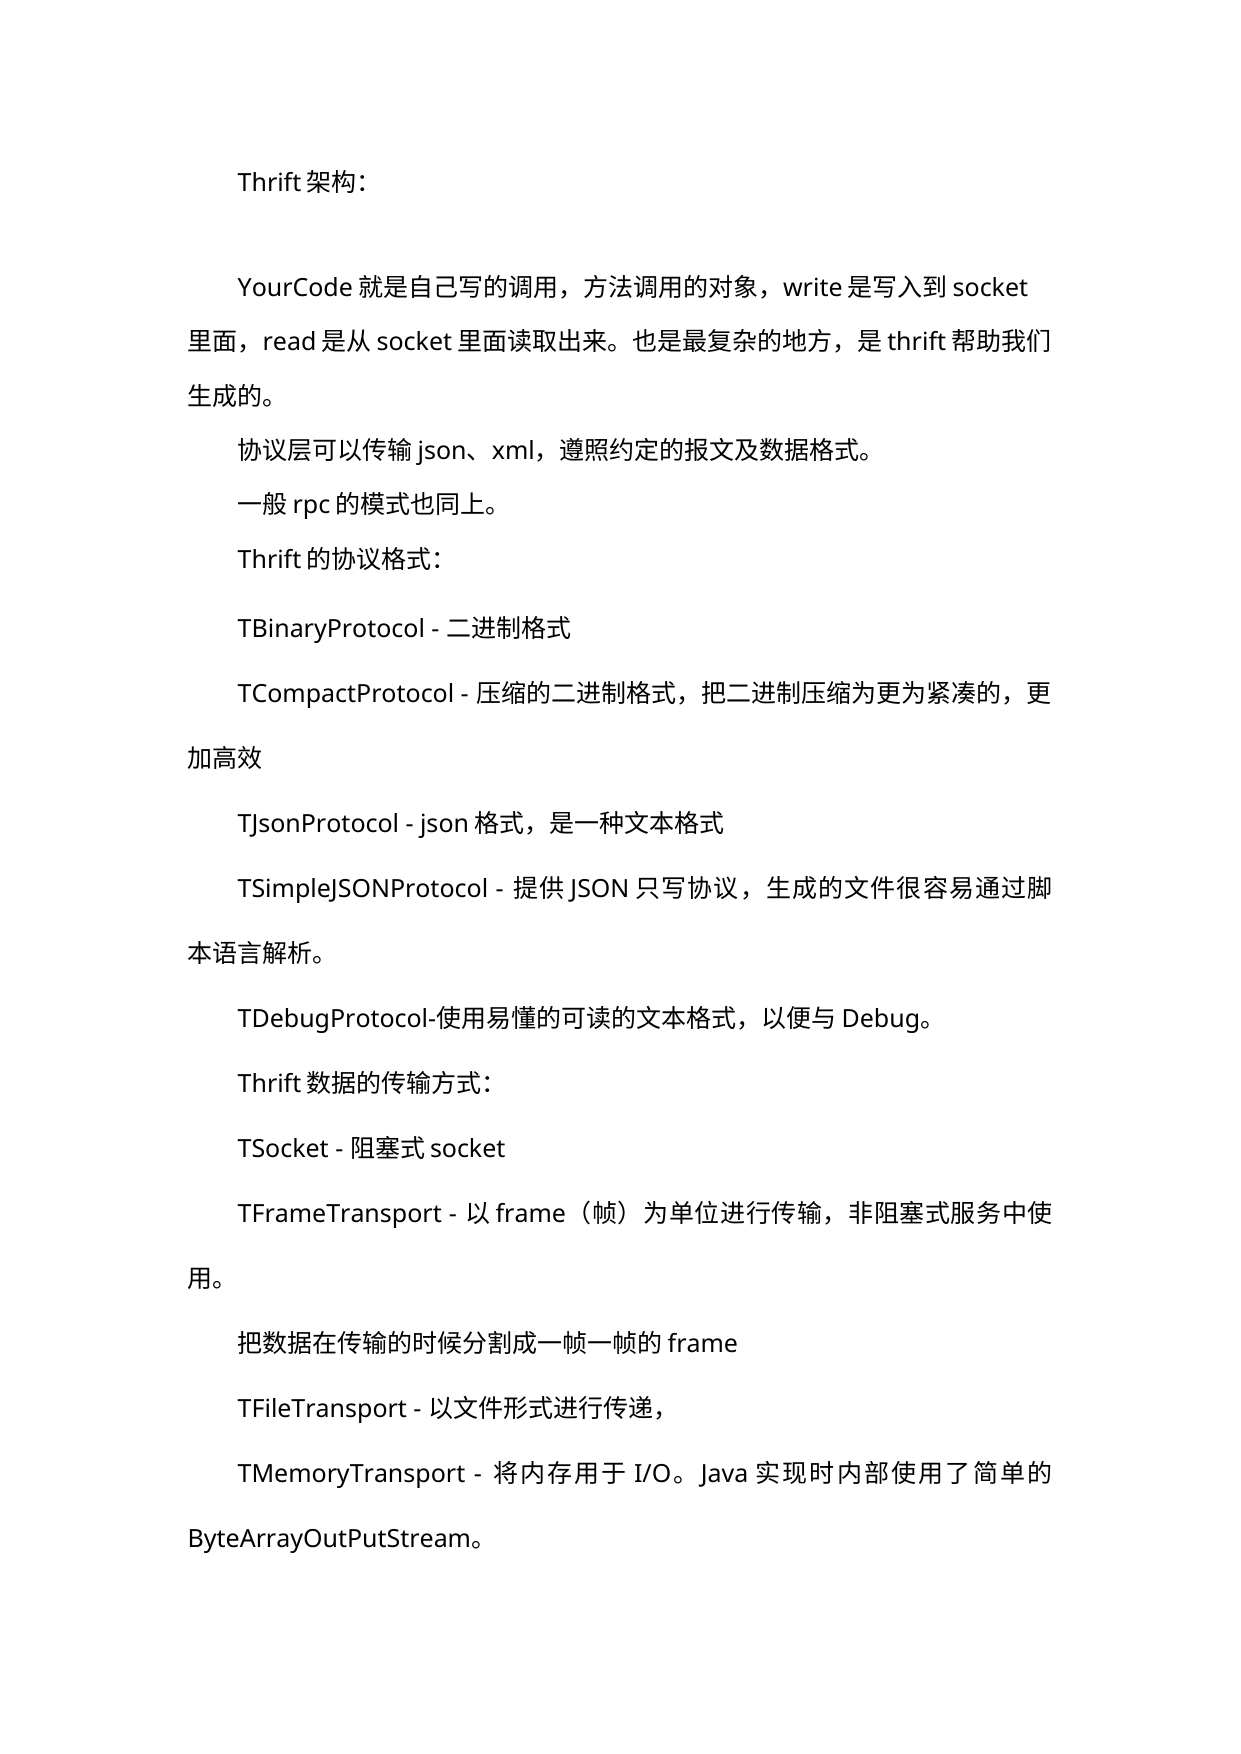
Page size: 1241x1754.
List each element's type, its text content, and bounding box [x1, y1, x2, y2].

text TFileTransport - 以文件形式进行传递， [187, 1374, 1053, 1439]
text 一般rpc的模式也同上。 [187, 485, 1053, 521]
text TSimpleJSONProtocol - 提供JSON只写协议，生成的文件很容易通过脚本语言解析。 [187, 854, 1053, 984]
text TMemoryTransport - 将内存用于I/O。Java实现时内部使用了简单的ByteArrayOutPutStream。 [187, 1439, 1053, 1569]
text TJsonProtocol - json格式，是一种文本格式 [187, 789, 1053, 854]
text Thrift的协议格式： [187, 539, 1053, 576]
text TFrameTransport - 以frame（帧）为单位进行传输，非阻塞式服务中使用。 [187, 1179, 1053, 1309]
text 把数据在传输的时候分割成一帧一帧的frame [187, 1309, 1053, 1374]
text TBinaryProtocol - 二进制格式 [187, 594, 1053, 659]
text 协议层可以传输json、xml，遵照约定的报文及数据格式。 [187, 431, 1053, 467]
text TCompactProtocol - 压缩的二进制格式，把二进制压缩为更为紧凑的，更加高效 [187, 659, 1053, 789]
text Thrift数据的传输方式： [187, 1049, 1053, 1114]
text TDebugProtocol-使用易懂的可读的文本格式，以便与Debug。 [187, 984, 1053, 1049]
text TSocket - 阻塞式socket [187, 1114, 1053, 1179]
text Thrift架构： [187, 162, 1053, 198]
text YourCode就是自己写的调用，方法调用的对象，write是写入到socket里面，read是从socket里面读取出来。也是最复杂的地方，是thrift帮助我们生成的。 [187, 267, 1053, 412]
